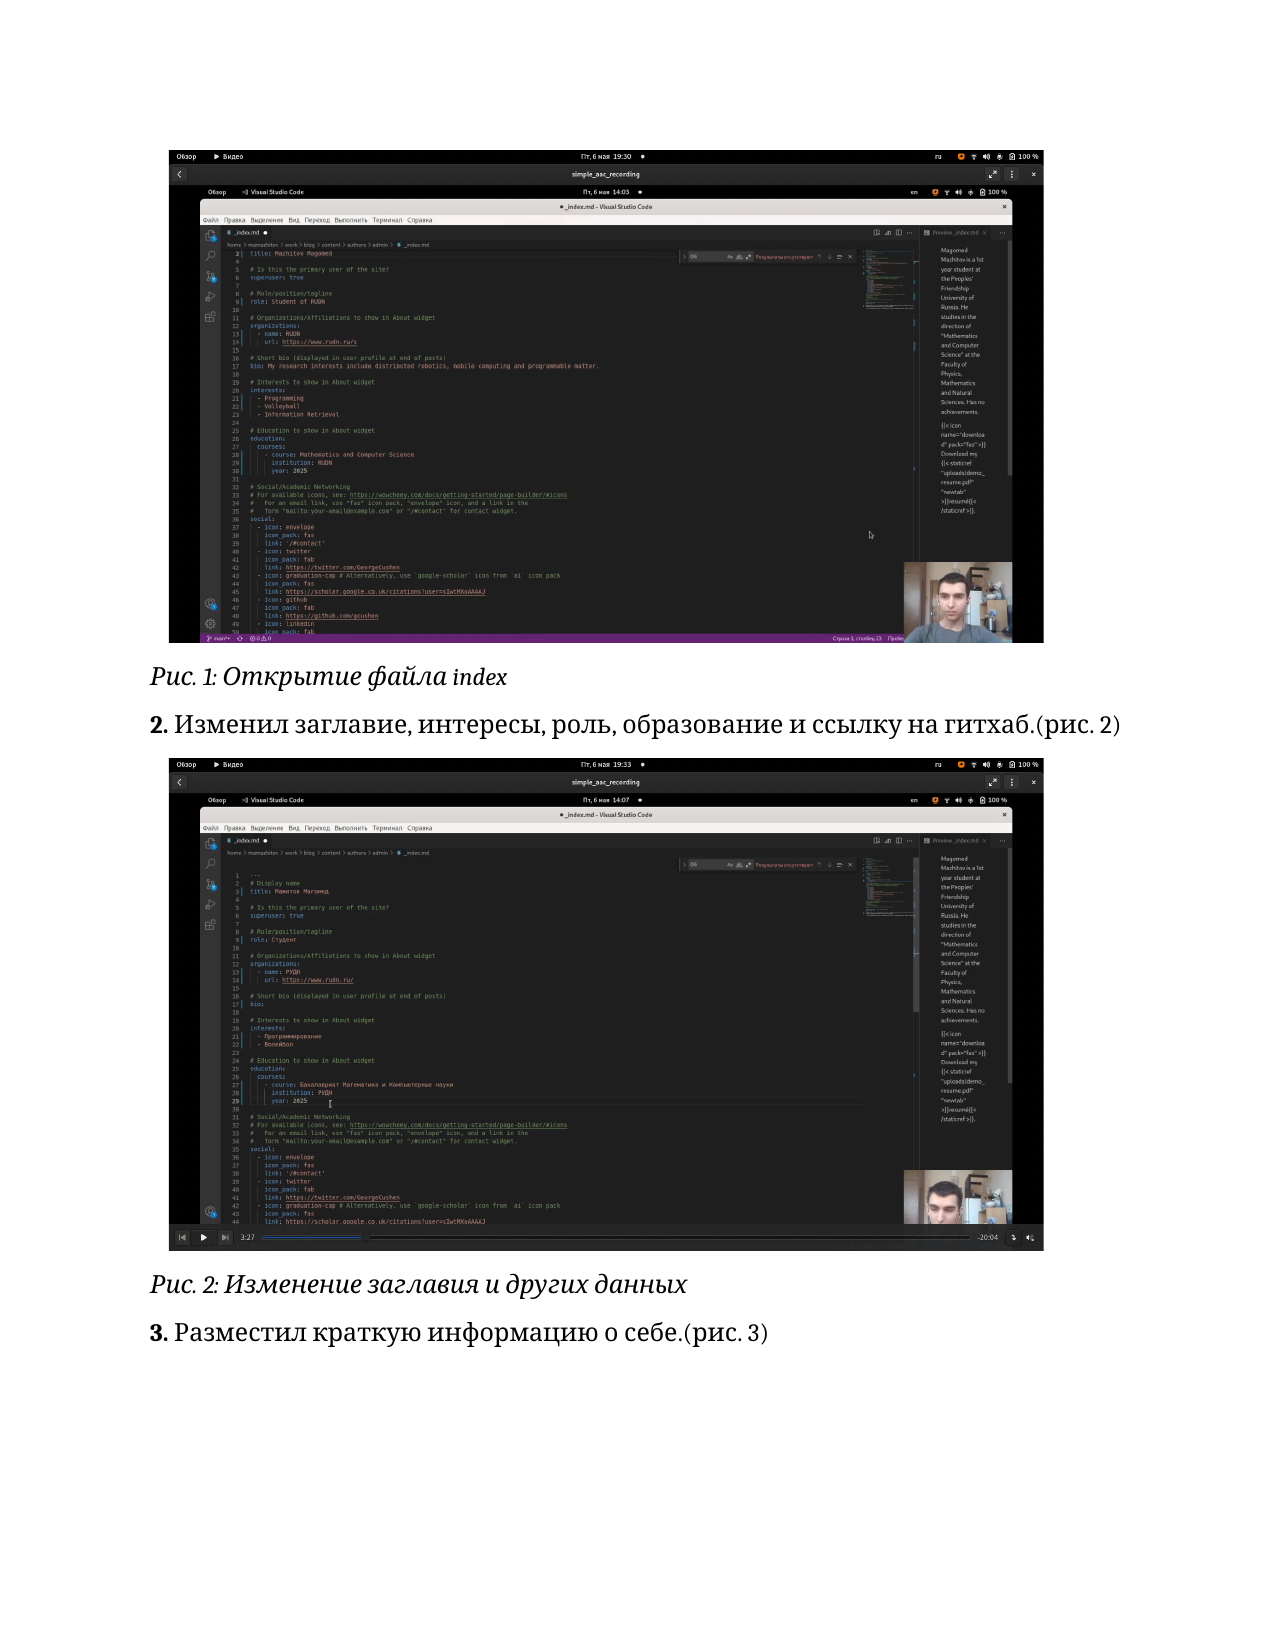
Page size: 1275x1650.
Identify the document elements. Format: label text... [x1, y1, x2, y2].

picture [168, 758, 1044, 1251]
text 2. Изменил заглавие, интересы, роль, образование и ссылку на гитхаб.(рис. 2) [150, 711, 1125, 739]
picture [168, 150, 1044, 643]
text Рис. 1: Открытие файла index [150, 663, 1125, 692]
text 3. Разместил краткую информацию о себе.(рис. 3) [150, 1318, 1125, 1347]
text Рис. 2: Изменение заглавия и других данных [150, 1271, 1125, 1300]
